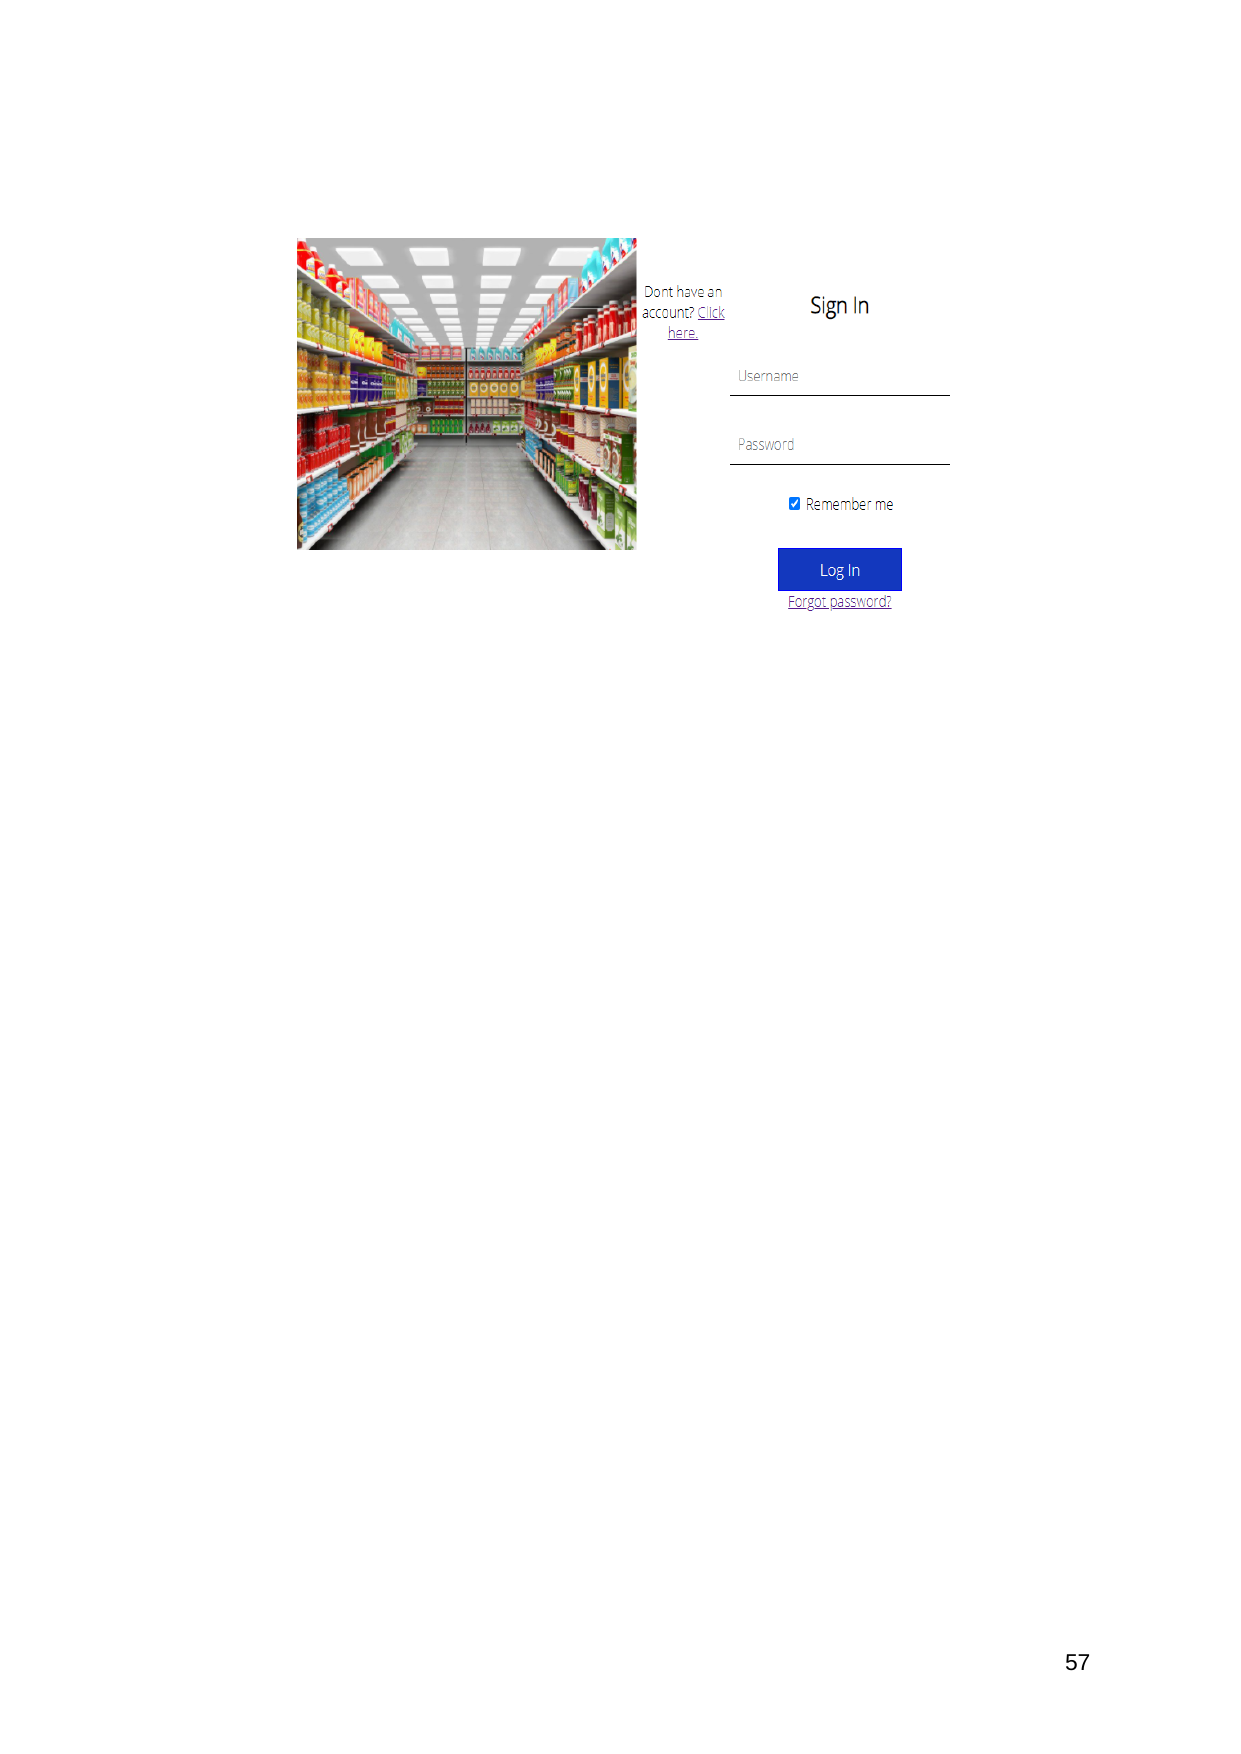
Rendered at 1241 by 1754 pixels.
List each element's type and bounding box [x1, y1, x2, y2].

picture [66, 150, 1180, 641]
